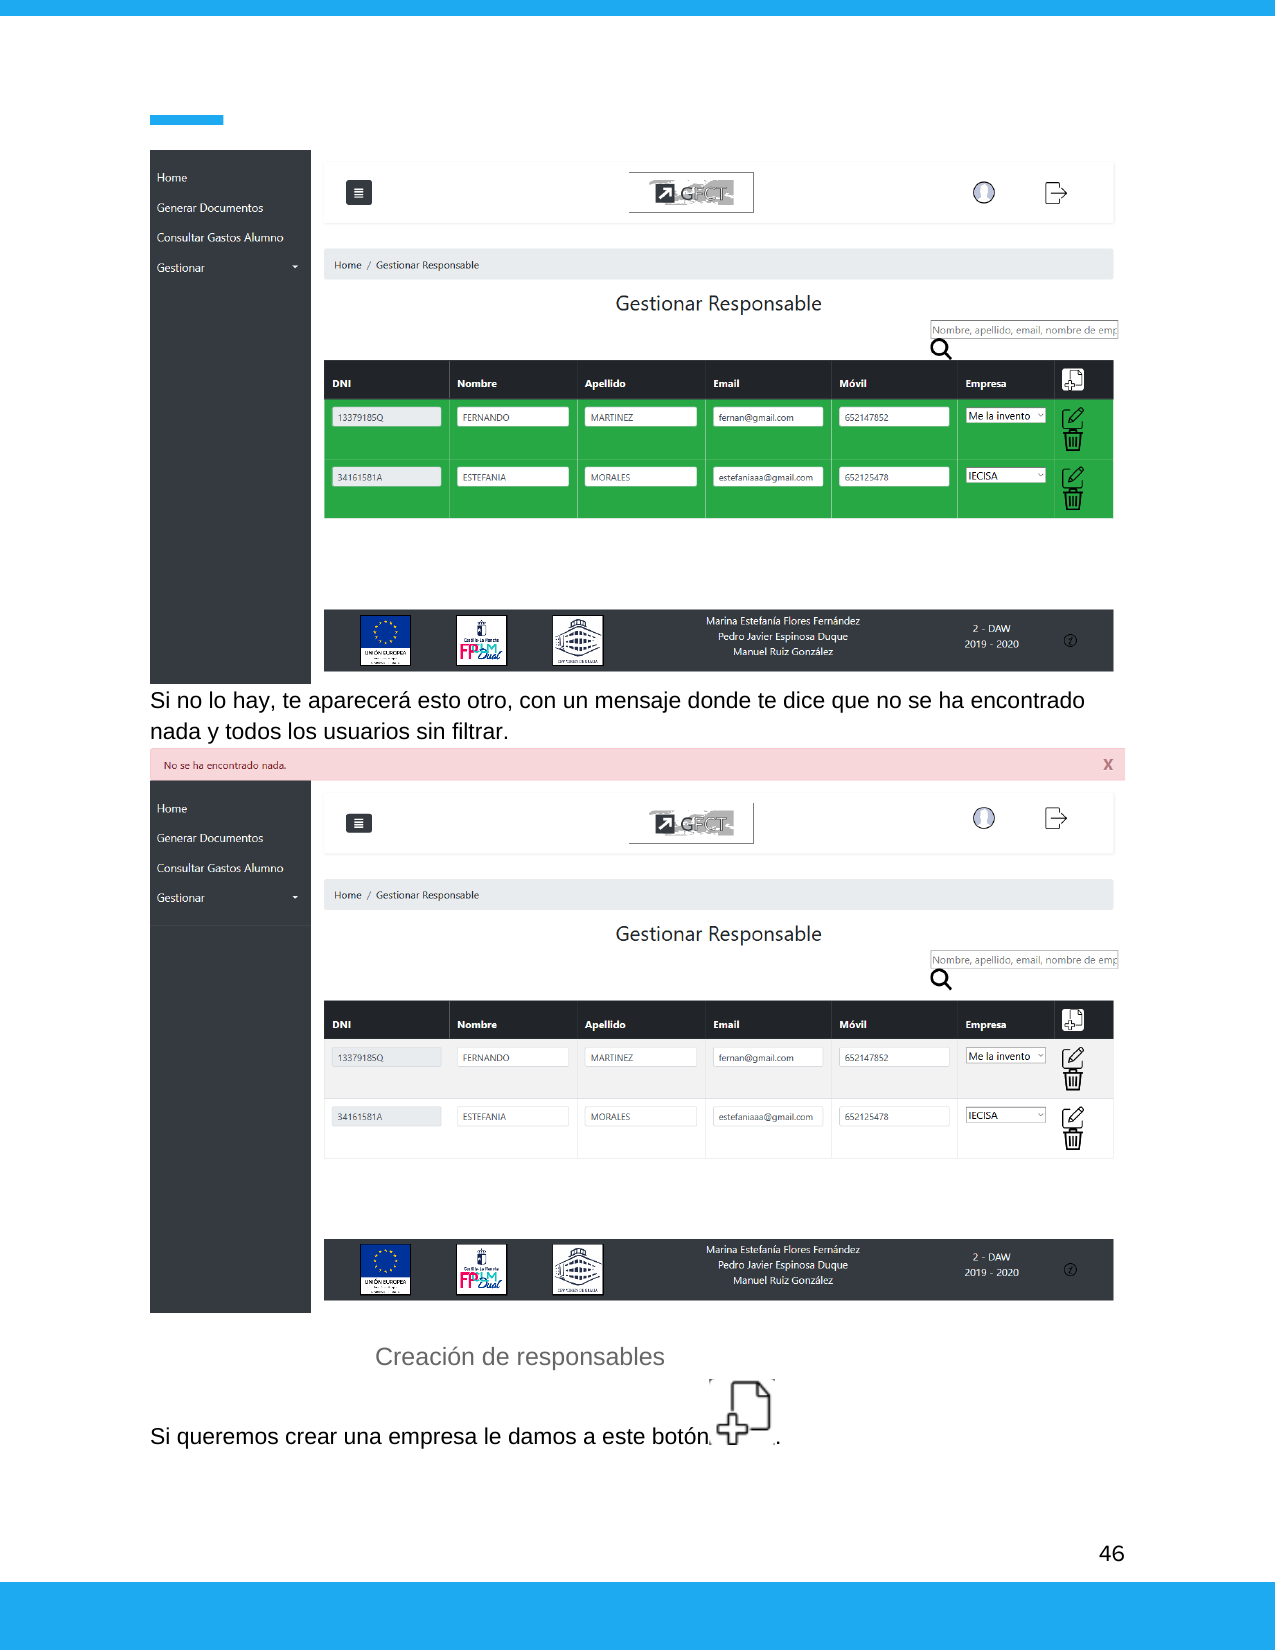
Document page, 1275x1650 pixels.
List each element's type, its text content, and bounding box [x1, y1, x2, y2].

picture [0, 0, 1275, 16]
picture [0, 1582, 1275, 1650]
text Si no lo hay, te aparecerá esto otro, con un mensaje donde te dice que no se ha encontrado nada y todos los usuarios sin filtrar. [150, 687, 1125, 748]
picture [150, 150, 1125, 684]
picture [709, 1379, 775, 1445]
text Si queremos crear una empresa le damos a este botón. [150, 1379, 1125, 1449]
picture [150, 115, 224, 125]
subtitle Creación de responsables [375, 1342, 1125, 1371]
picture [150, 748, 1125, 1313]
